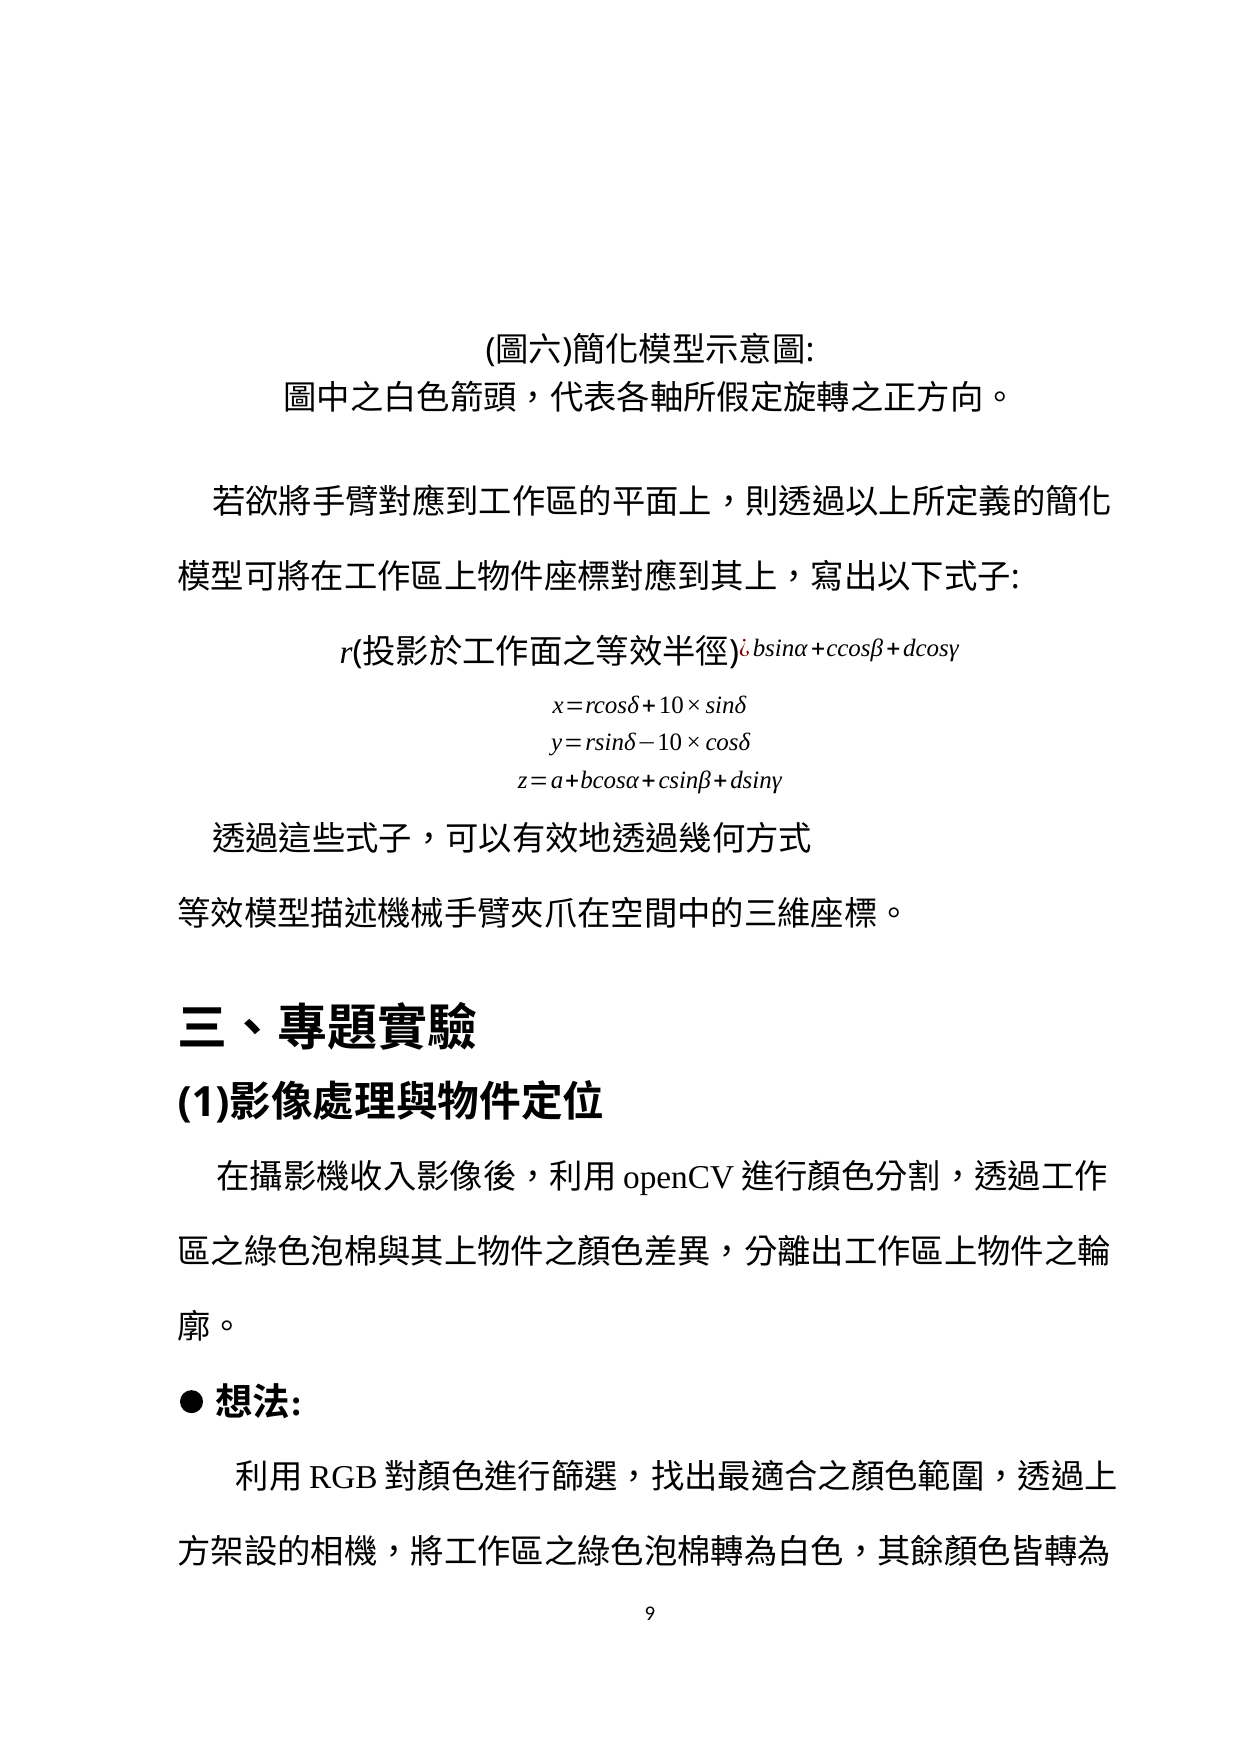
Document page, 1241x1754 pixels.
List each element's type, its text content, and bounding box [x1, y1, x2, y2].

text r(投影於工作面之等效半徑) [177, 611, 1122, 686]
text 想法: [177, 1361, 1122, 1436]
text 透過這些式子，可以有效地透過幾何方式 [177, 799, 1122, 874]
text 若欲將手臂對應到工作區的平面上，則透過以上所定義的簡化模型可將在工作區上物件座標對應到其上，寫出以下式子: [177, 461, 1122, 611]
text 在攝影機收入影像後，利用openCV進行顏色分割，透過工作區之綠色泡棉與其上物件之顏色差異，分離出工作區上物件之輪廓。 [177, 1136, 1122, 1361]
text 等效模型描述機械手臂夾爪在空間中的三維座標。 [177, 874, 1122, 949]
text 三、專題實驗 [177, 986, 1122, 1061]
text (1)影像處理與物件定位 [177, 1061, 1122, 1136]
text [177, 1436, 1122, 1586]
